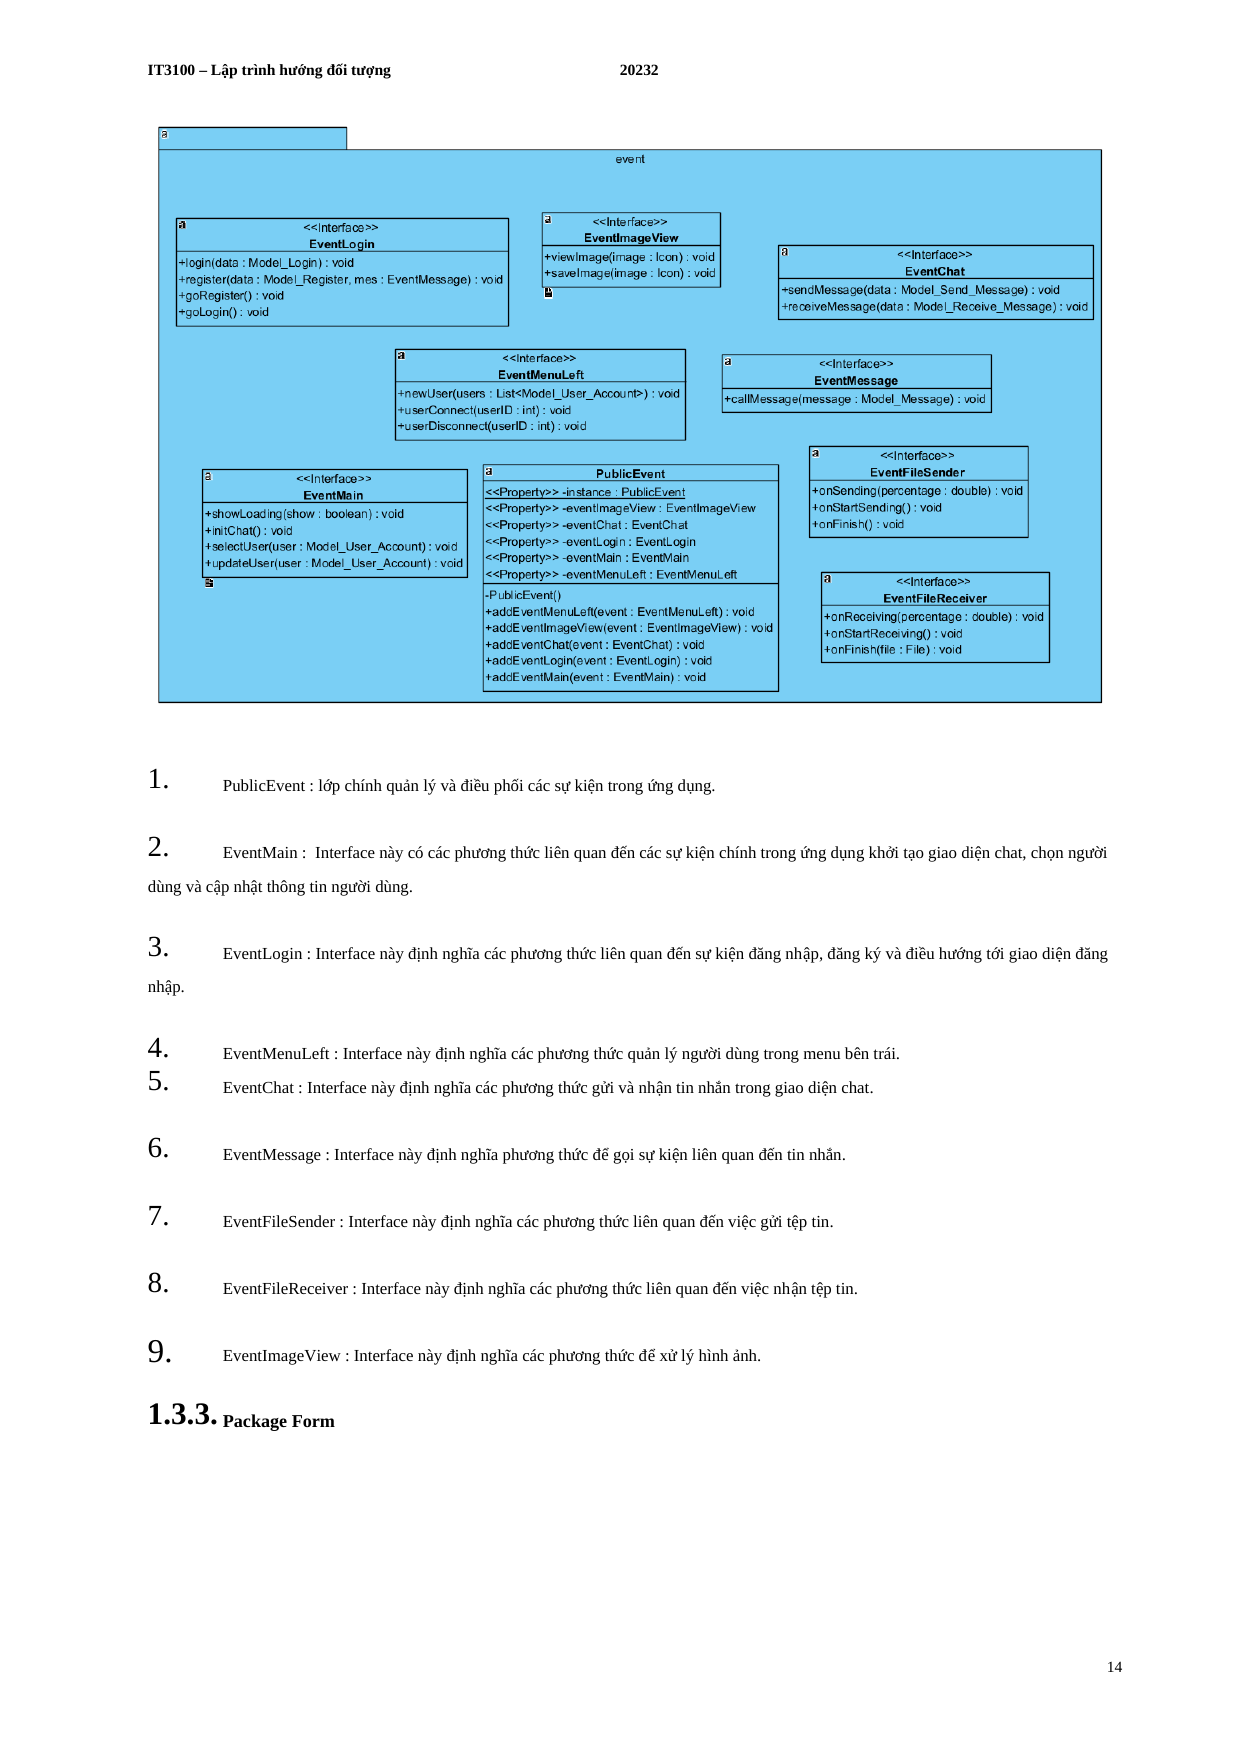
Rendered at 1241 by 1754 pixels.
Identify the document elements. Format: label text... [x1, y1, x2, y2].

picture [147, 118, 1122, 724]
list EventFileReceiver : Interface này định nghĩa các phương thức liên quan đến việc nhận tệp tin. [147, 1265, 1122, 1298]
list EventMenuLeft : Interface này định nghĩa các phương thức quản lý người dùng trong menu bên trái. [147, 1030, 1122, 1063]
list EventChat : Interface này định nghĩa các phương thức gửi và nhận tin nhắn trong giao diện chat. [147, 1063, 1122, 1097]
list EventLogin : Interface này định nghĩa các phương thức liên quan đến sự kiện đăng nhập, đăng ký và điều hướng tới giao diện đăng nhập. [147, 929, 1122, 996]
list EventFileSender : Interface này định nghĩa các phương thức liên quan đến việc gửi tệp tin. [147, 1198, 1122, 1231]
list EventImageView : Interface này định nghĩa các phương thức để xử lý hình ảnh. [147, 1332, 1122, 1370]
list PublicEvent : lớp chính quản lý và điều phối các sự kiện trong ứng dụng. [147, 762, 1122, 795]
list EventMain : Interface này có các phương thức liên quan đến các sự kiện chính trong ứng dụng khởi tạo giao diện chat, chọn người dùng và cập nhật thông tin người dùng. [147, 829, 1122, 896]
subtitle Package Form [147, 1395, 1122, 1431]
list EventMessage : Interface này định nghĩa phương thức để gọi sự kiện liên quan đến tin nhắn. [147, 1131, 1122, 1164]
